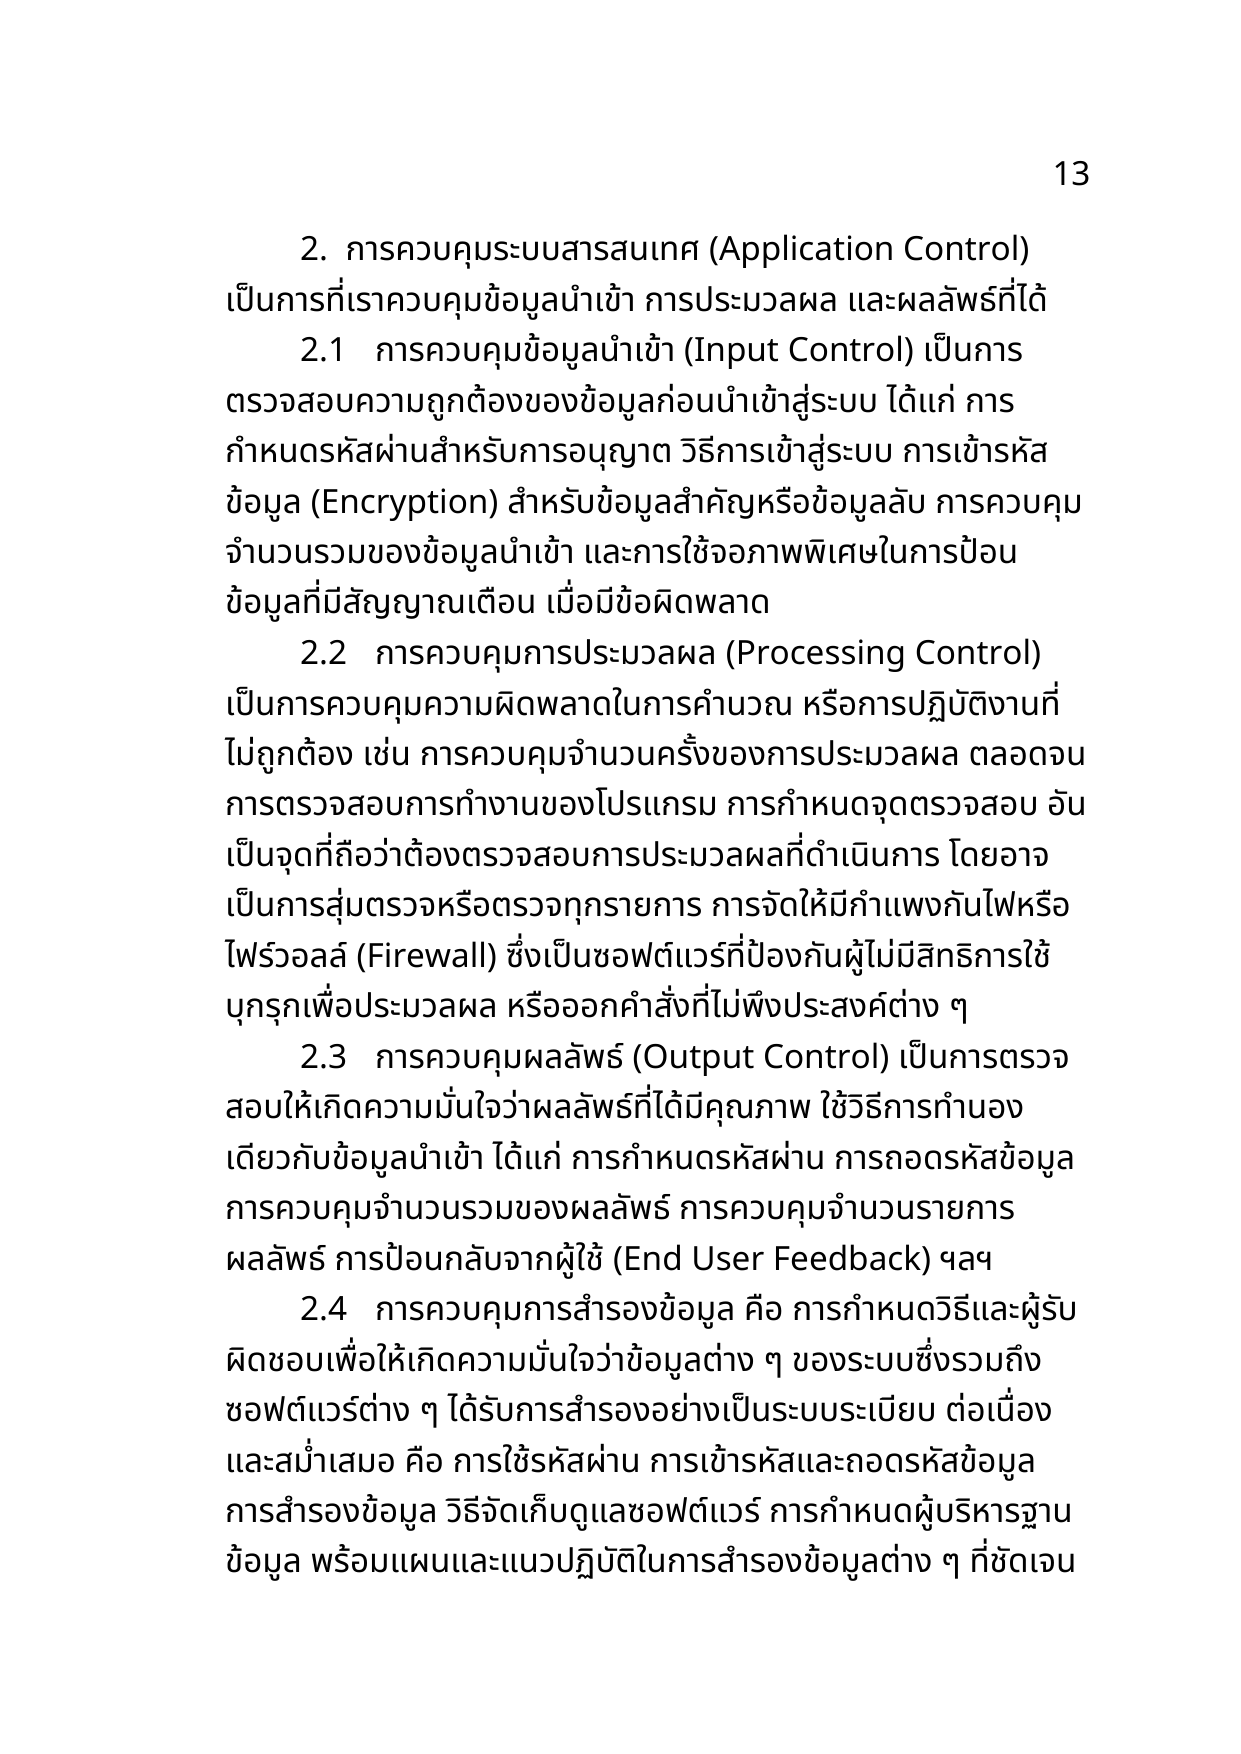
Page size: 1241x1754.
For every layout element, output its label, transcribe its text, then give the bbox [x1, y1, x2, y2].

text 2.2 การควบคุมการประมวลผล (Processing Control) เป็นการควบคุมความผิดพลาดในการคำนวณ หรือการปฏิบัติงานที่ไม่ถูกต้อง เช่น การควบคุมจำนวนครั้งของการประมวลผล ตลอดจนการตรวจสอบการทำงานของโปรแกรม การกำหนดจุดตรวจสอบ อันเป็นจุดที่ถือว่าต้องตรวจสอบการประมวลผลที่ดำเนินการ โดยอาจเป็นการสุ่มตรวจหรือตรวจทุกรายการ การจัดให้มีกำแพงกันไฟหรือไฟร์วอลล์ (Firewall) ซึ่งเป็นซอฟต์แวร์ที่ป้องกันผู้ไม่มีสิทธิการใช้บุกรุกเพื่อประมวลผล หรือออกคำสั่งที่ไม่พึงประสงค์ต่าง ๆ [225, 629, 1090, 1033]
text 2. การควบคุมระบบสารสนเทศ (Application Control) เป็นการที่เราควบคุมข้อมูลนำเข้า การประมวลผล และผลลัพธ์ที่ได้ [225, 225, 1090, 326]
text 2.4 การควบคุมการสำรองข้อมูล คือ การกำหนดวิธีและผู้รับผิดชอบเพื่อให้เกิดความมั่นใจว่าข้อมูลต่าง ๆ ของระบบซึ่งรวมถึงซอฟต์แวร์ต่าง ๆ ได้รับการสำรองอย่างเป็นระบบระเบียบ ต่อเนื่องและสม่ำเสมอ คือ การใช้รหัสผ่าน การเข้ารหัสและถอดรหัสข้อมูล การสำรองข้อมูล วิธีจัดเก็บดูแลซอฟต์แวร์ การกำหนดผู้บริหารฐานข้อมูล พร้อมแผนและแนวปฏิบัติในการสำรองข้อมูลต่าง ๆ ที่ชัดเจน [225, 1285, 1090, 1588]
text 2.3 การควบคุมผลลัพธ์ (Output Control) เป็นการตรวจสอบให้เกิดความมั่นใจว่าผลลัพธ์ที่ได้มีคุณภาพ ใช้วิธีการทำนองเดียวกับข้อมูลนำเข้า ได้แก่ การกำหนดรหัสผ่าน การถอดรหัสข้อมูล การควบคุมจำนวนรวมของผลลัพธ์ การควบคุมจำนวนรายการผลลัพธ์ การป้อนกลับจากผู้ใช้ (End User Feedback) ฯลฯ [225, 1033, 1090, 1285]
text 2.1 การควบคุมข้อมูลนำเข้า (Input Control) เป็นการตรวจสอบความถูกต้องของข้อมูลก่อนนำเข้าสู่ระบบ ได้แก่ การกำหนดรหัสผ่านสำหรับการอนุญาต วิธีการเข้าสู่ระบบ การเข้ารหัสข้อมูล (Encryption) สำหรับข้อมูลสำคัญหรือข้อมูลลับ การควบคุมจำนวนรวมของข้อมูลนำเข้า และการใช้จอภาพพิเศษในการป้อนข้อมูลที่มีสัญญาณเตือน เมื่อมีข้อผิดพลาด [225, 326, 1090, 629]
